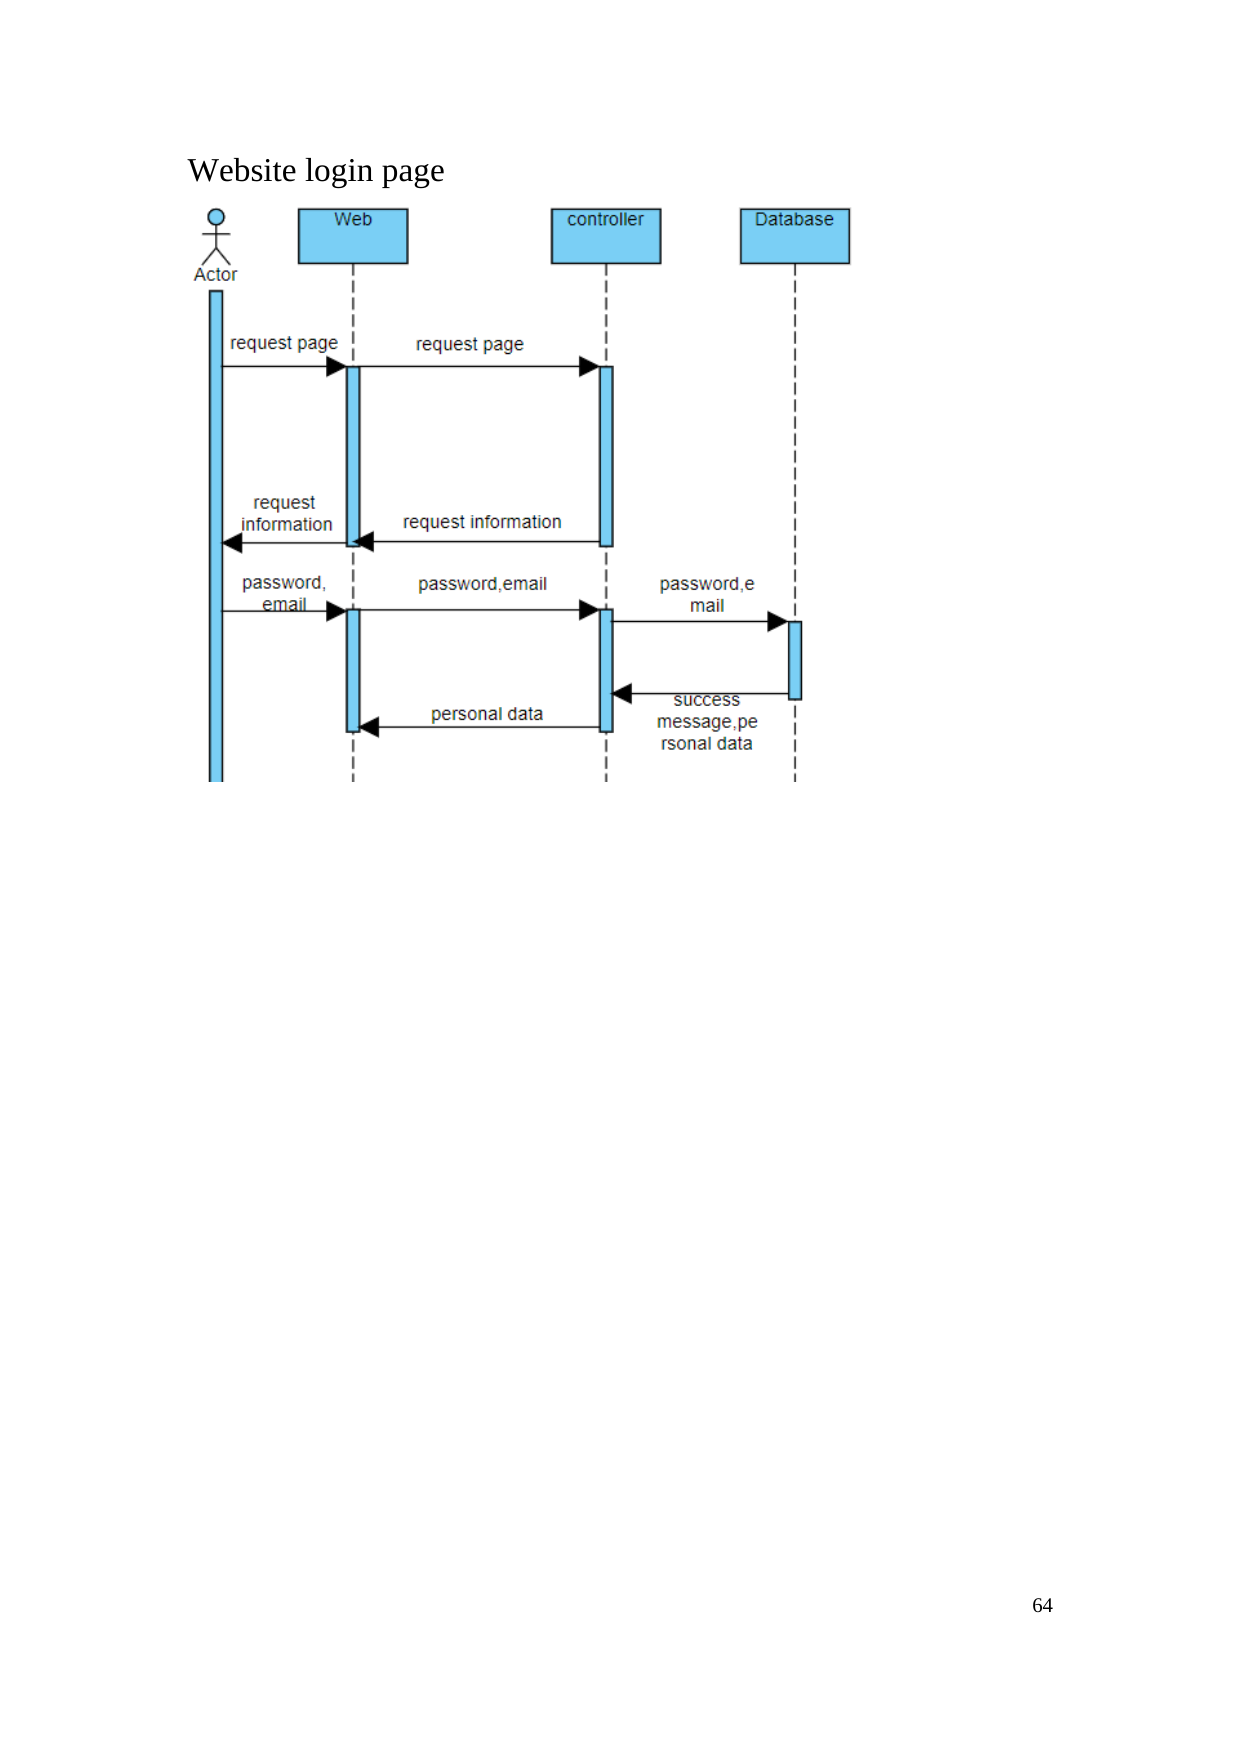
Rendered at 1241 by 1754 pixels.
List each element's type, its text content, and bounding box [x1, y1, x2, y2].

picture [187, 192, 872, 782]
text Website login page [187, 150, 1053, 190]
